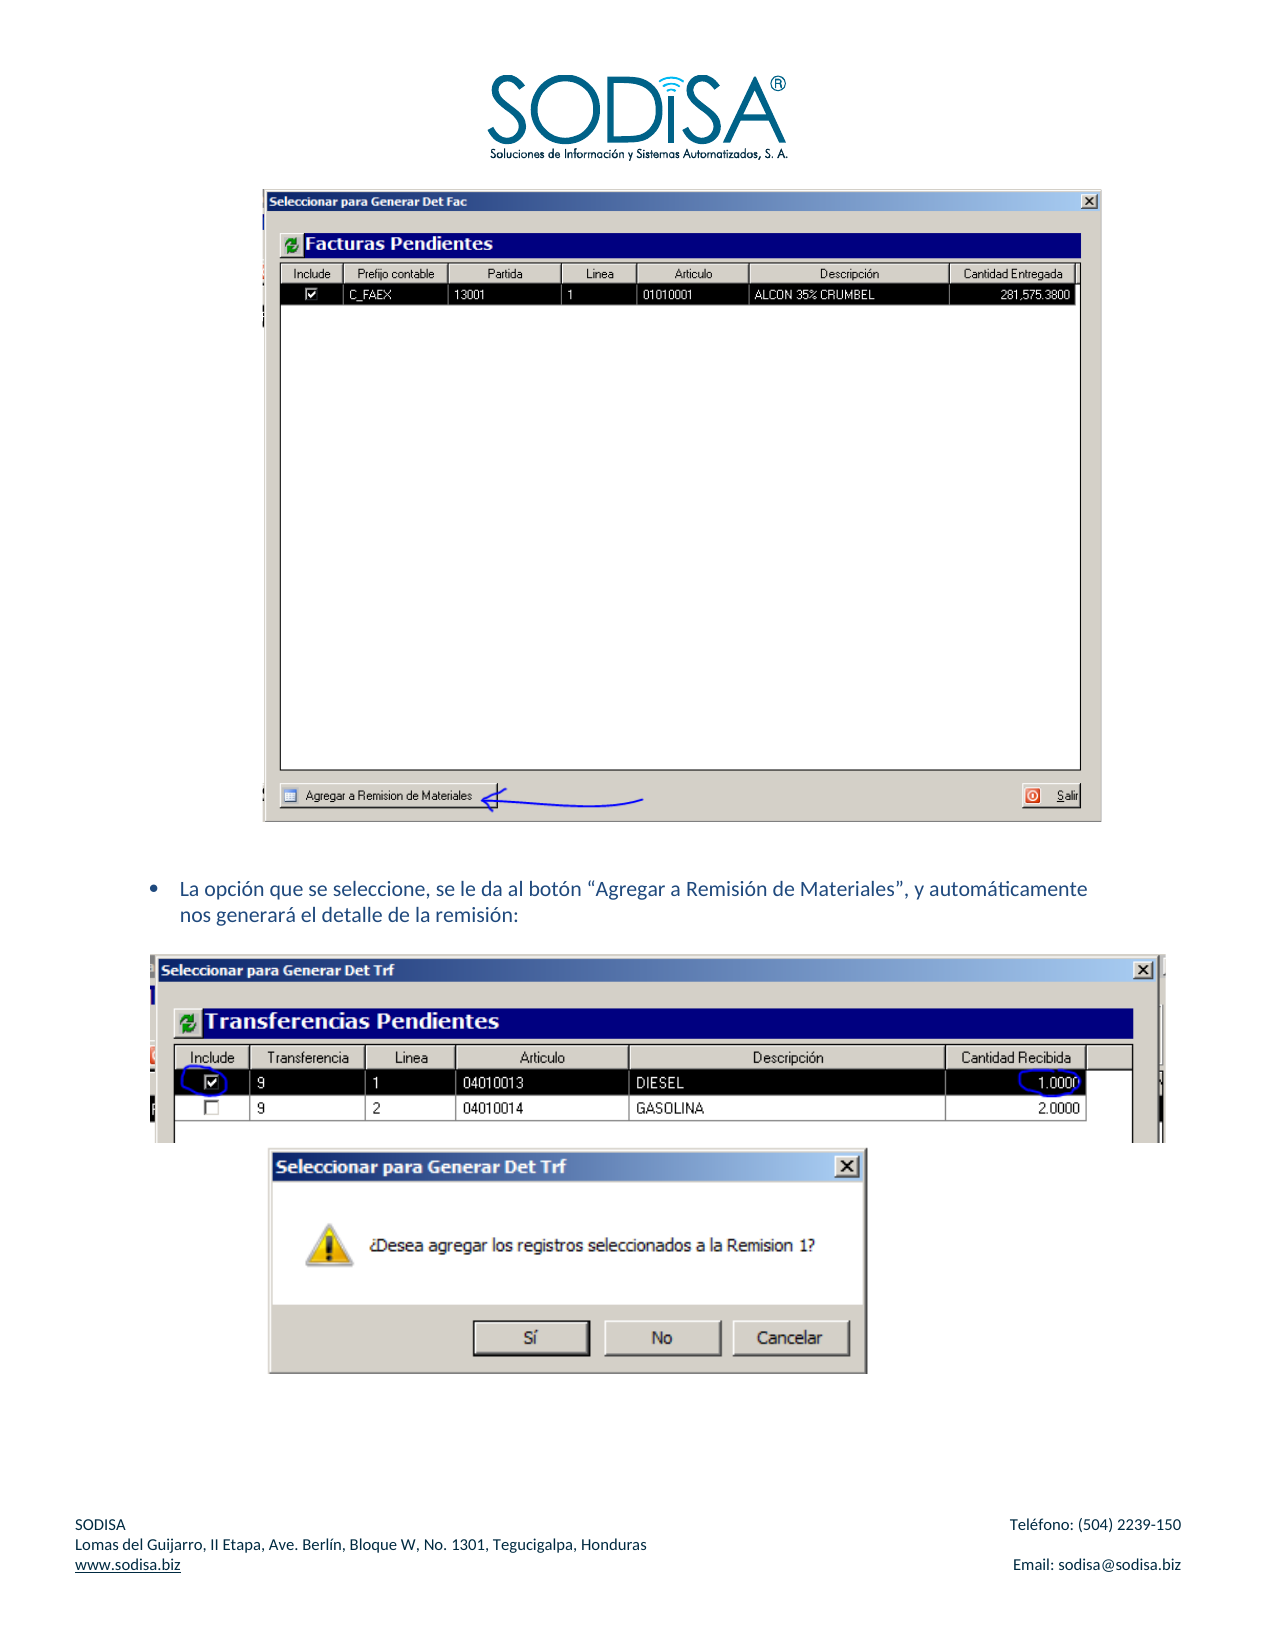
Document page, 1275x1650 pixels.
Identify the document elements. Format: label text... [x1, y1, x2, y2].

list La opción que se seleccione, se le da al botón “Agregar a Remisión de Materiales”, y automáticamente nos generará el detalle de la remisión: [150, 875, 1125, 928]
picture [262, 189, 1102, 822]
picture [150, 954, 1166, 1374]
